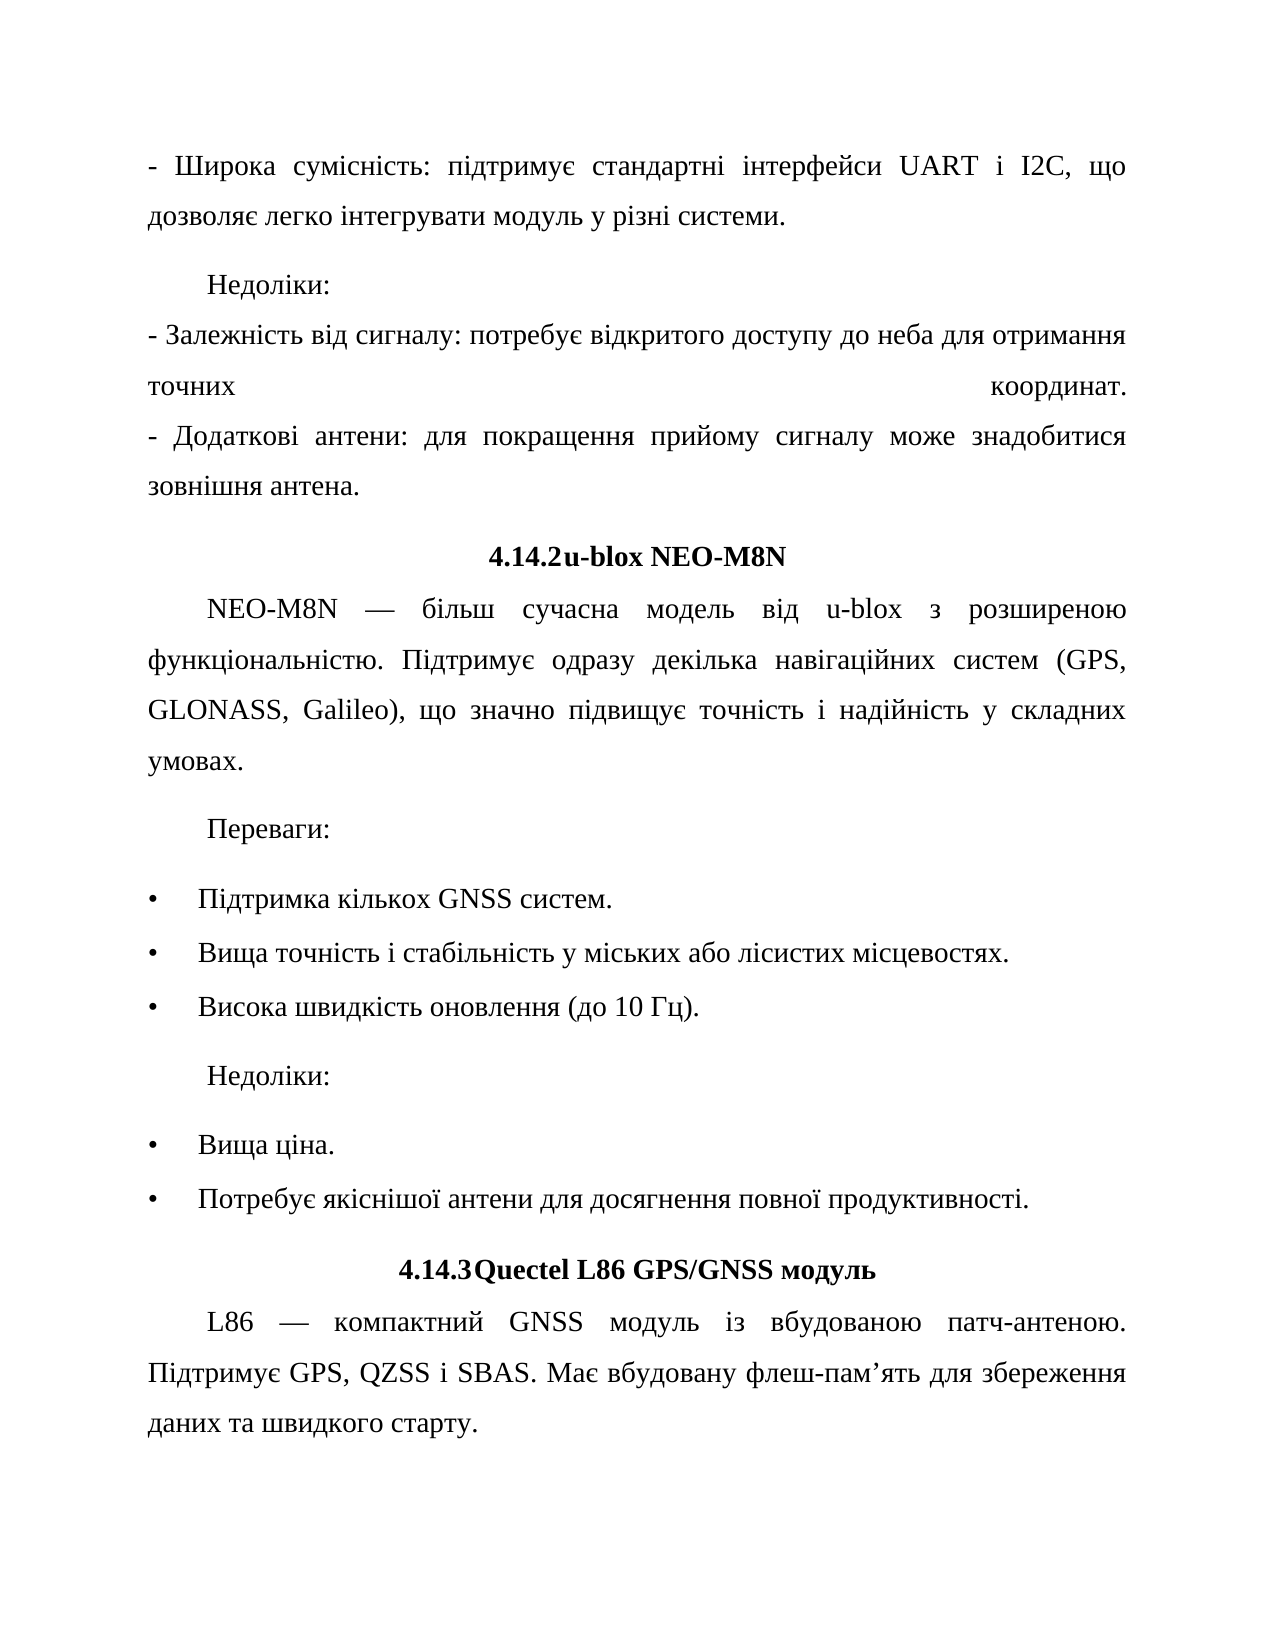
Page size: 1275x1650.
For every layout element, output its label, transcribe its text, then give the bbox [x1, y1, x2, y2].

text NEO-M8N — більш сучасна модель від u-blox з розширеною функціональністю. Підтримує одразу декілька навігаційних систем (GPS, GLONASS, Galileo), що значно підвищує точність і надійність у складних умовах. [148, 592, 1127, 776]
list Висока швидкість оновлення (до 10 Гц). [148, 989, 1127, 1022]
text Недоліки: - Залежність від сигналу: потребує відкритого доступу до неба для отримання точних координат. - Додаткові антени: для покращення прийому сигналу може знадобитися зовнішня антена. [148, 267, 1127, 502]
list Вища точність і стабільність у міських або лісистих місцевостях. [148, 935, 1127, 968]
text L86 — компактний GNSS модуль із вбудованою патч-антеною. Підтримує GPS, QZSS і SBAS. Має вбудовану флеш-пам’ять для збереження даних та швидкого старту. [148, 1304, 1127, 1439]
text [148, 148, 1127, 231]
list Потребує якіснішої антени для досягнення повної продуктивності. [148, 1181, 1127, 1214]
text Переваги: [148, 812, 1127, 845]
subtitle u-blox NEO-M8N [148, 539, 1127, 573]
text Недоліки: [148, 1058, 1127, 1091]
subtitle Quectel L86 GPS/GNSS модуль [148, 1252, 1127, 1286]
list Вища ціна. [148, 1127, 1127, 1161]
list Підтримка кількох GNSS систем. [148, 881, 1127, 914]
